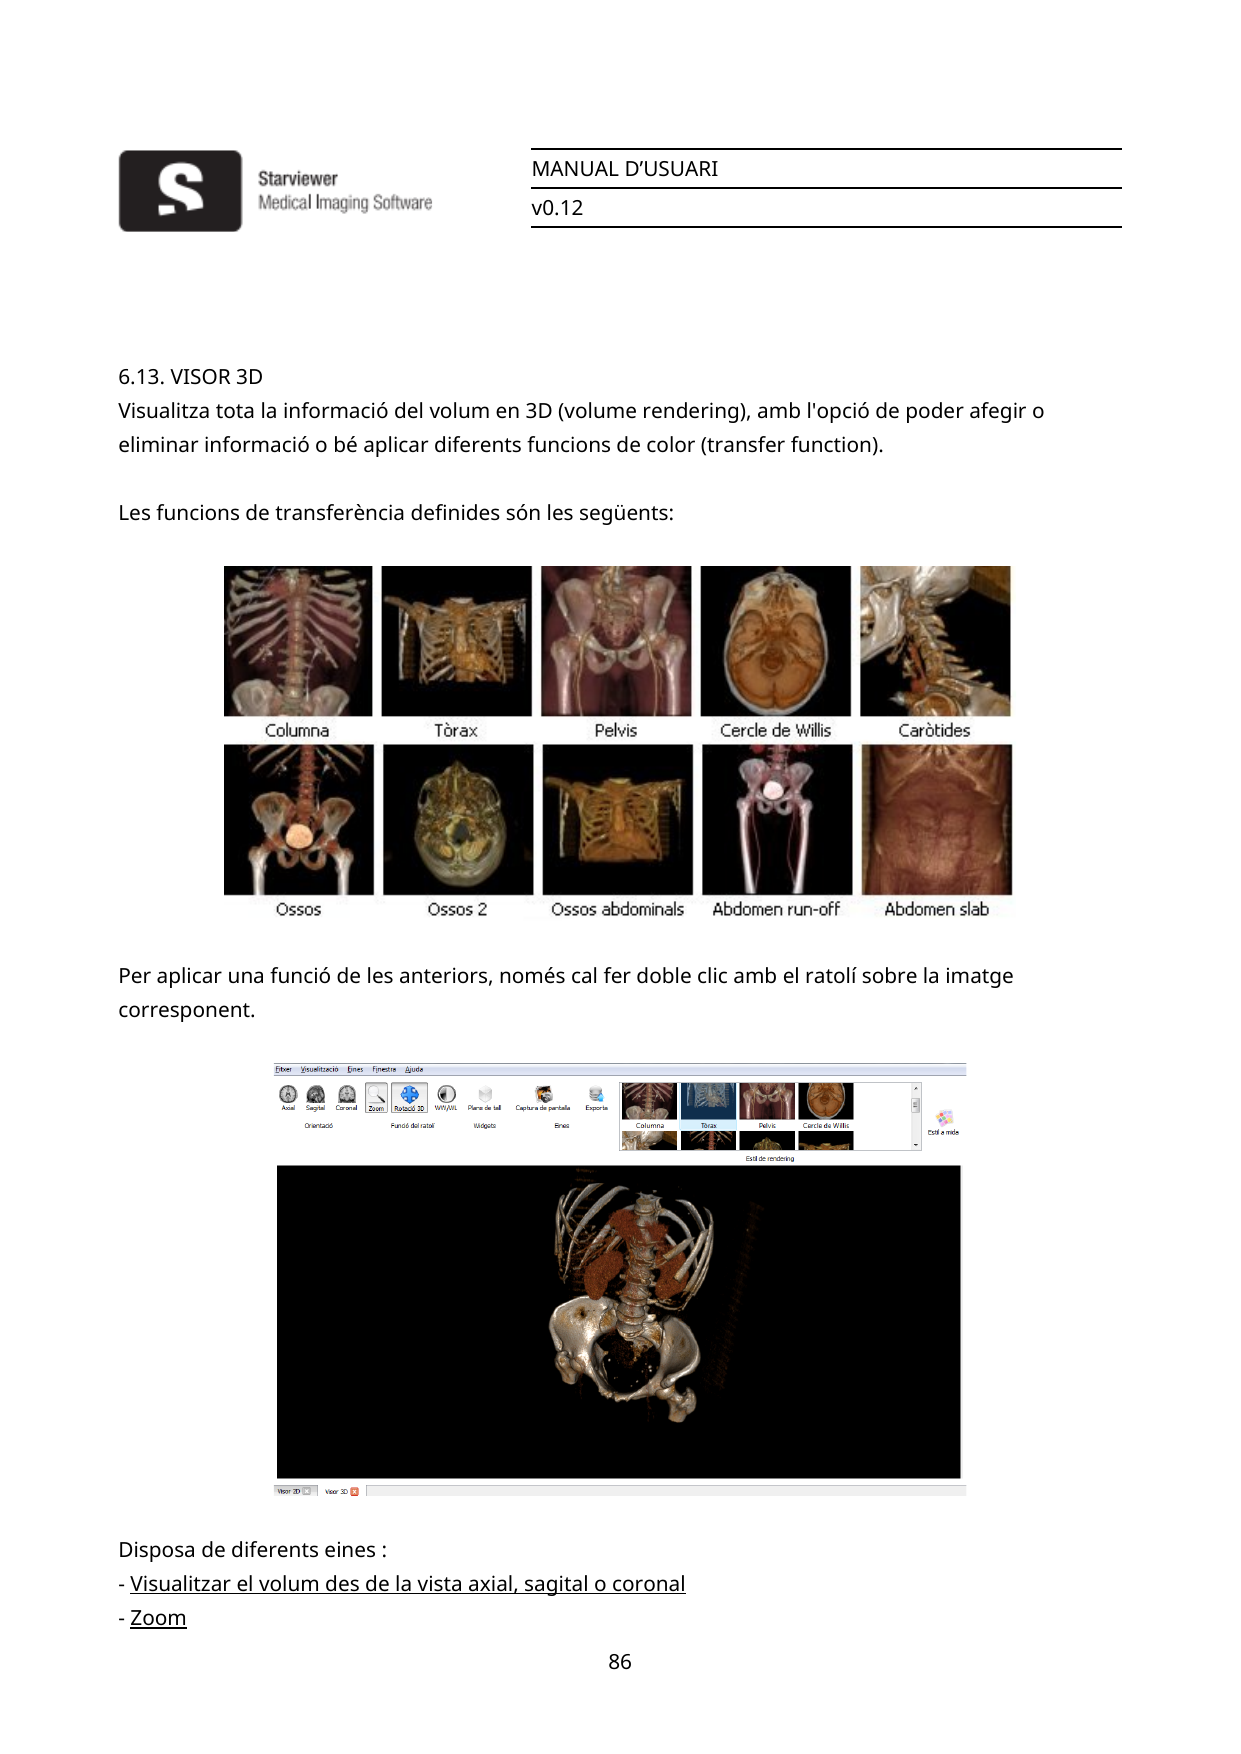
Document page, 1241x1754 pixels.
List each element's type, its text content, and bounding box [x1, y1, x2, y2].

subtitle Visor 3D [118, 362, 1122, 391]
picture [273, 1063, 967, 1496]
text Per aplicar una funció de les anteriors, només cal fer doble clic amb el ratolí sobre la imatge corresponent. [118, 961, 1122, 1023]
text Disposa de diferents eines : [118, 1535, 1122, 1563]
text - Zoom [118, 1603, 1122, 1631]
text Les funcions de transferència definides són les següents: [118, 498, 1122, 527]
text Visualitza tota la informació del volum en 3D (volume rendering), amb l'opció de poder afegir o eliminar informació o bé aplicar diferents funcions de color (transfer function). [118, 396, 1122, 459]
picture [224, 566, 1017, 922]
text - Visualitzar el volum des de la vista axial, sagital o coronal [118, 1569, 1122, 1597]
